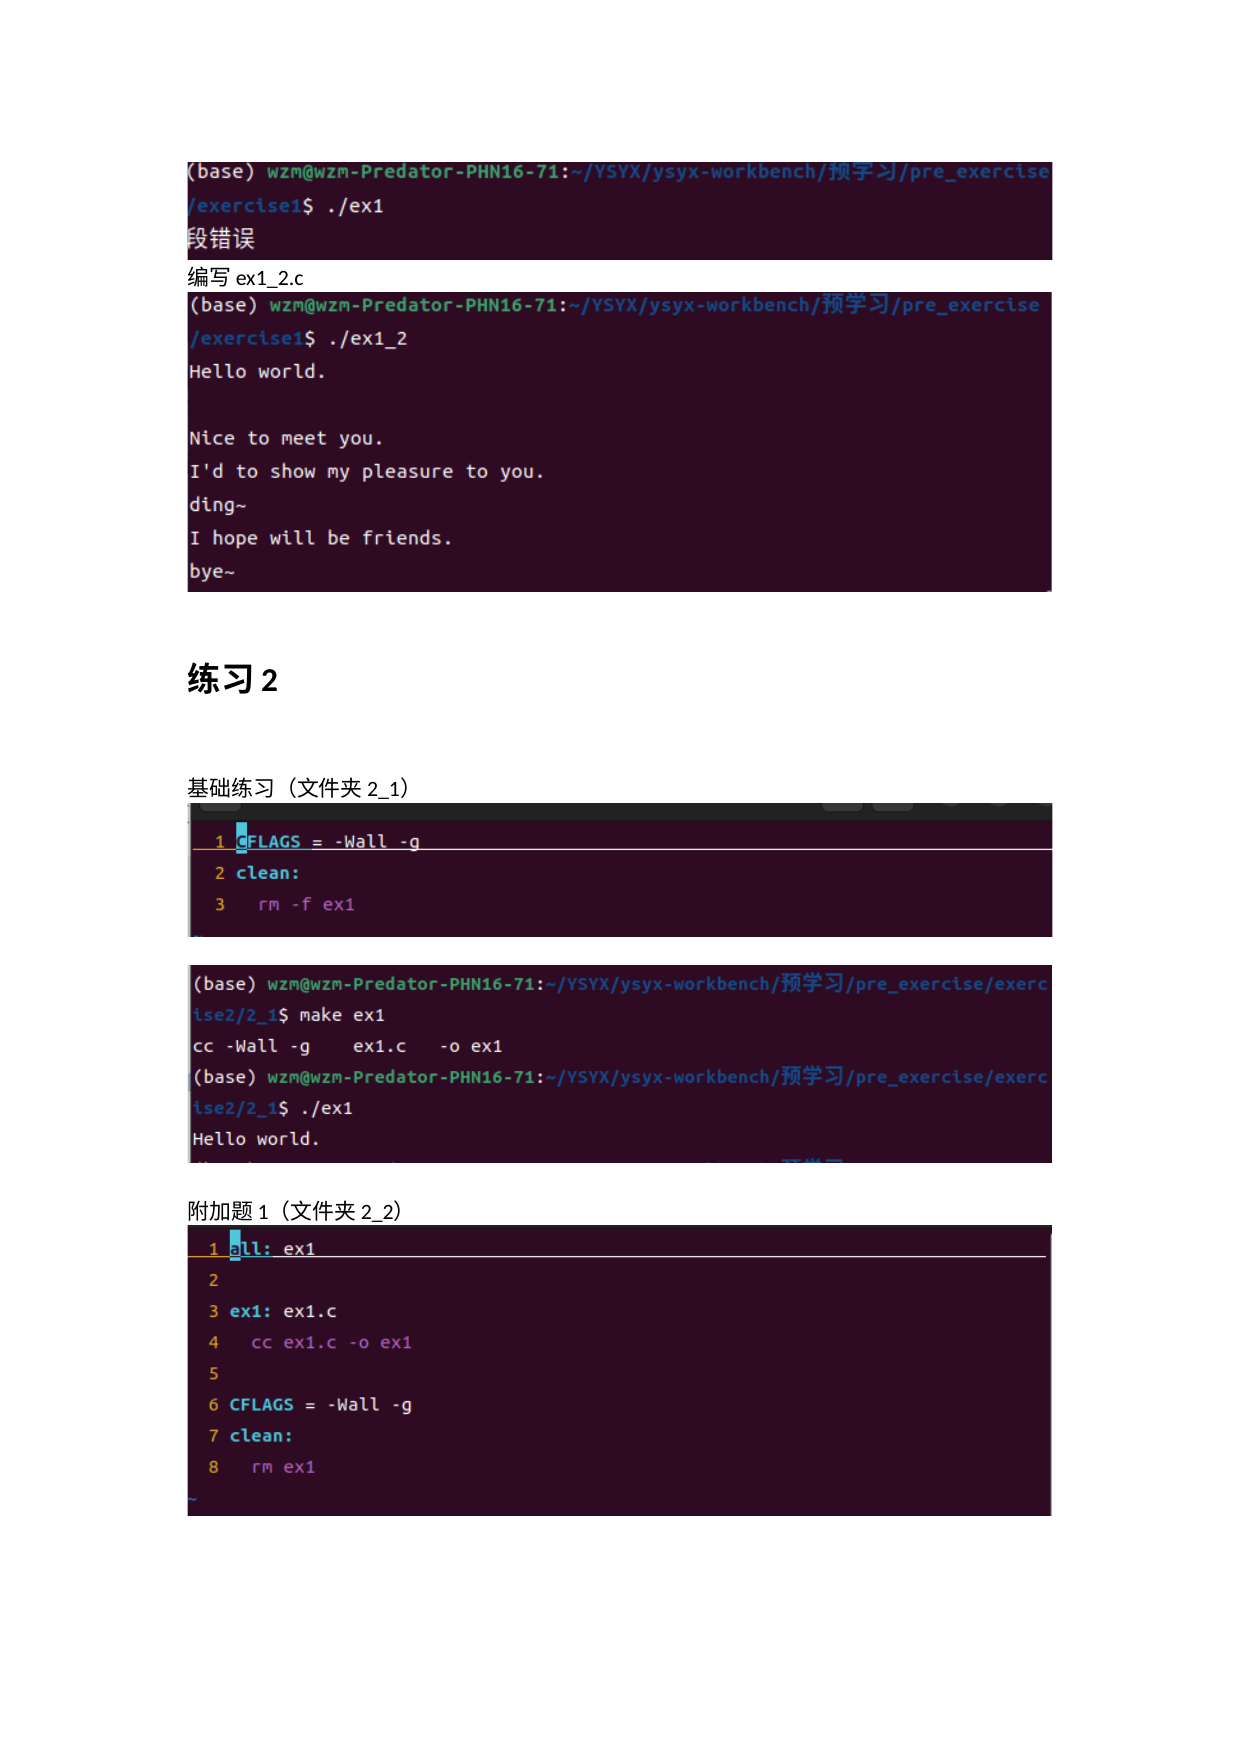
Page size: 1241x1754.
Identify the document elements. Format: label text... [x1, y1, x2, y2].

text 附加题1（文件夹2_2） [187, 1193, 1053, 1226]
picture [187, 1225, 1052, 1516]
picture [187, 803, 1053, 937]
subtitle 练习2 [187, 644, 1053, 709]
picture [187, 965, 1052, 1163]
picture [187, 162, 1053, 260]
text 编写ex1_2.c [187, 260, 1053, 292]
picture [187, 292, 1052, 592]
text 基础练习（文件夹2_1） [187, 771, 1053, 803]
